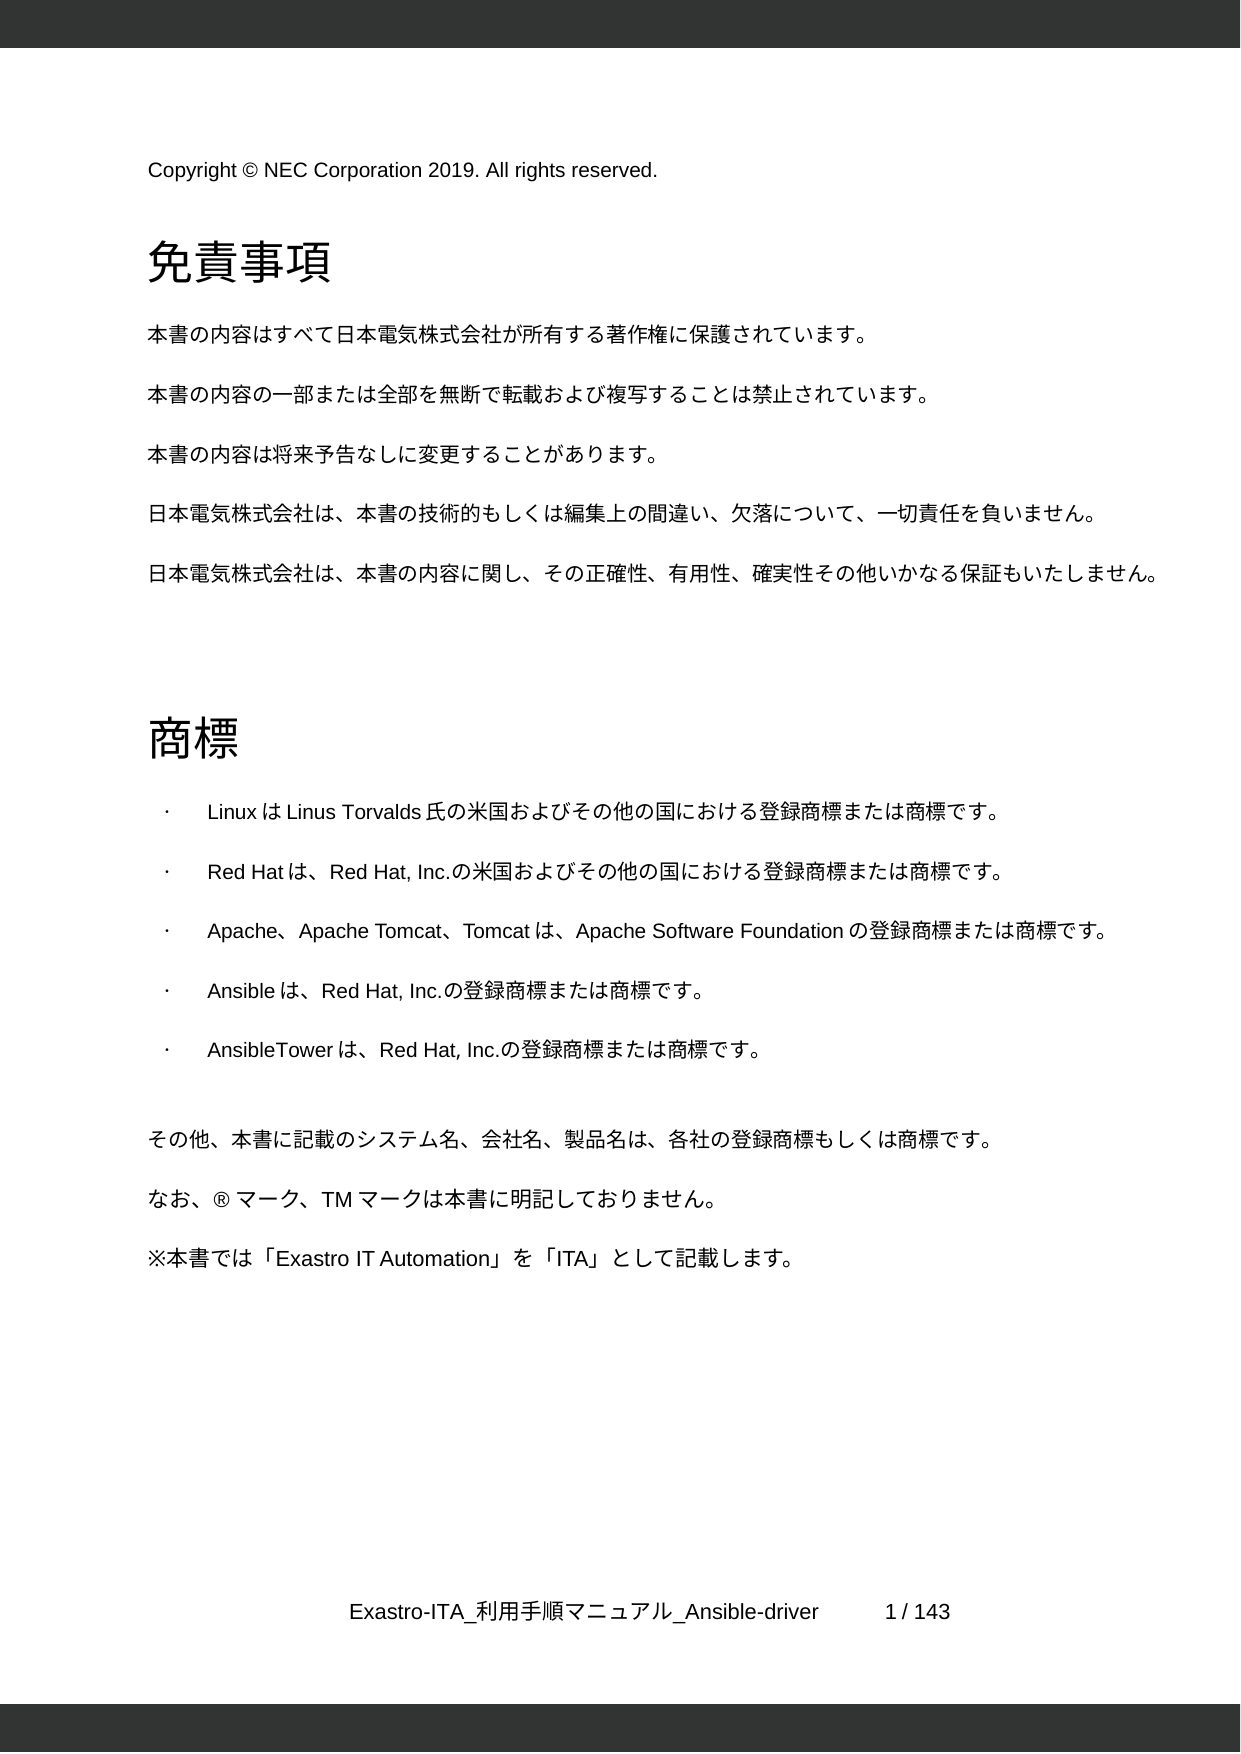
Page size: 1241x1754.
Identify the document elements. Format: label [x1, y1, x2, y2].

picture [0, 1704, 1241, 1752]
picture [0, 0, 1241, 48]
